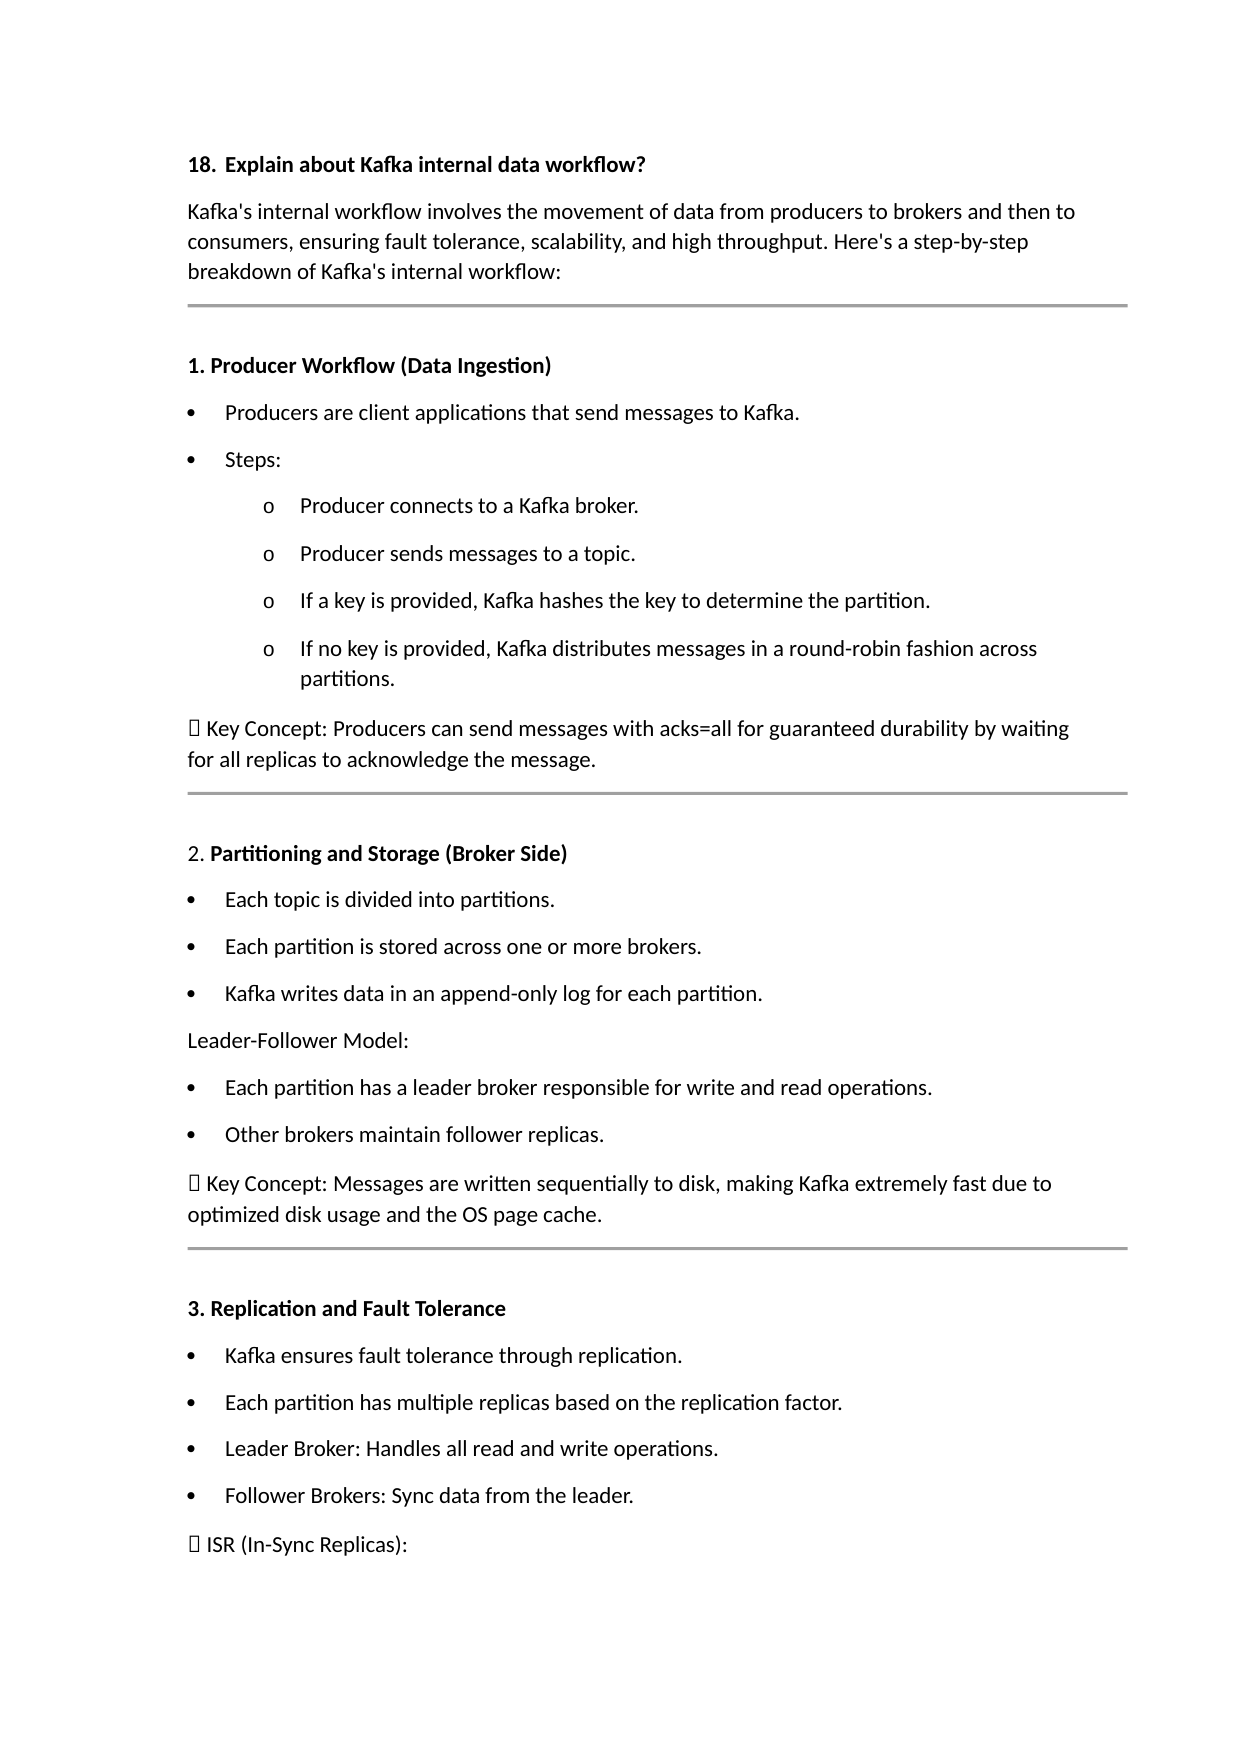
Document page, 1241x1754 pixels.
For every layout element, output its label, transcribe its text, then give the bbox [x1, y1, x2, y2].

list Follower Brokers: Sync data from the leader. [187, 1481, 1090, 1509]
list Steps: [187, 445, 1090, 473]
list Producer connects to a Kafka broker. [262, 492, 1090, 520]
list Other brokers maintain follower replicas. [187, 1120, 1090, 1148]
list Leader Broker: Handles all read and write operations. [187, 1434, 1090, 1463]
list Kafka writes data in an append-only log for each partition. [187, 979, 1090, 1007]
list Each topic is divided into partitions. [187, 886, 1090, 913]
text ✅ Key Concept: Messages are written sequentially to disk, making Kafka extremely fast due to optimized disk usage and the OS page cache. [187, 1167, 1090, 1228]
text 1. Producer Workflow (Data Ingestion) [187, 351, 1090, 379]
text Leader-Follower Model: [187, 1026, 1090, 1054]
list Kafka ensures fault tolerance through replication. [187, 1341, 1090, 1369]
list If no key is provided, Kafka distributes messages in a round-robin fashion across partitions. [262, 634, 1090, 693]
list Producers are client applications that send messages to Kafka. [187, 398, 1090, 426]
list Each partition is stored across one or more brokers. [187, 932, 1090, 960]
text ✅ Key Concept: Producers can send messages with acks=all for guaranteed durability by waiting for all replicas to acknowledge the message. [187, 711, 1090, 773]
list Each partition has a leader broker responsible for write and read operations. [187, 1073, 1090, 1101]
list If a key is provided, Kafka hashes the key to determine the partition. [262, 586, 1090, 615]
list Producer sends messages to a topic. [262, 539, 1090, 568]
list Each partition has multiple replicas based on the replication factor. [187, 1388, 1090, 1416]
text Kafka's internal workflow involves the movement of data from producers to brokers and then to consumers, ensuring fault tolerance, scalability, and high throughput. Here's a step-by-step breakdown of Kafka's internal workflow: [187, 197, 1090, 285]
text 3. Replication and Fault Tolerance [187, 1294, 1090, 1322]
text 2. Partitioning and Storage (Broker Side) [187, 839, 1090, 867]
text ✅ ISR (In-Sync Replicas): [187, 1528, 1090, 1559]
list Explain about Kafka internal data workflow? [187, 150, 1090, 178]
